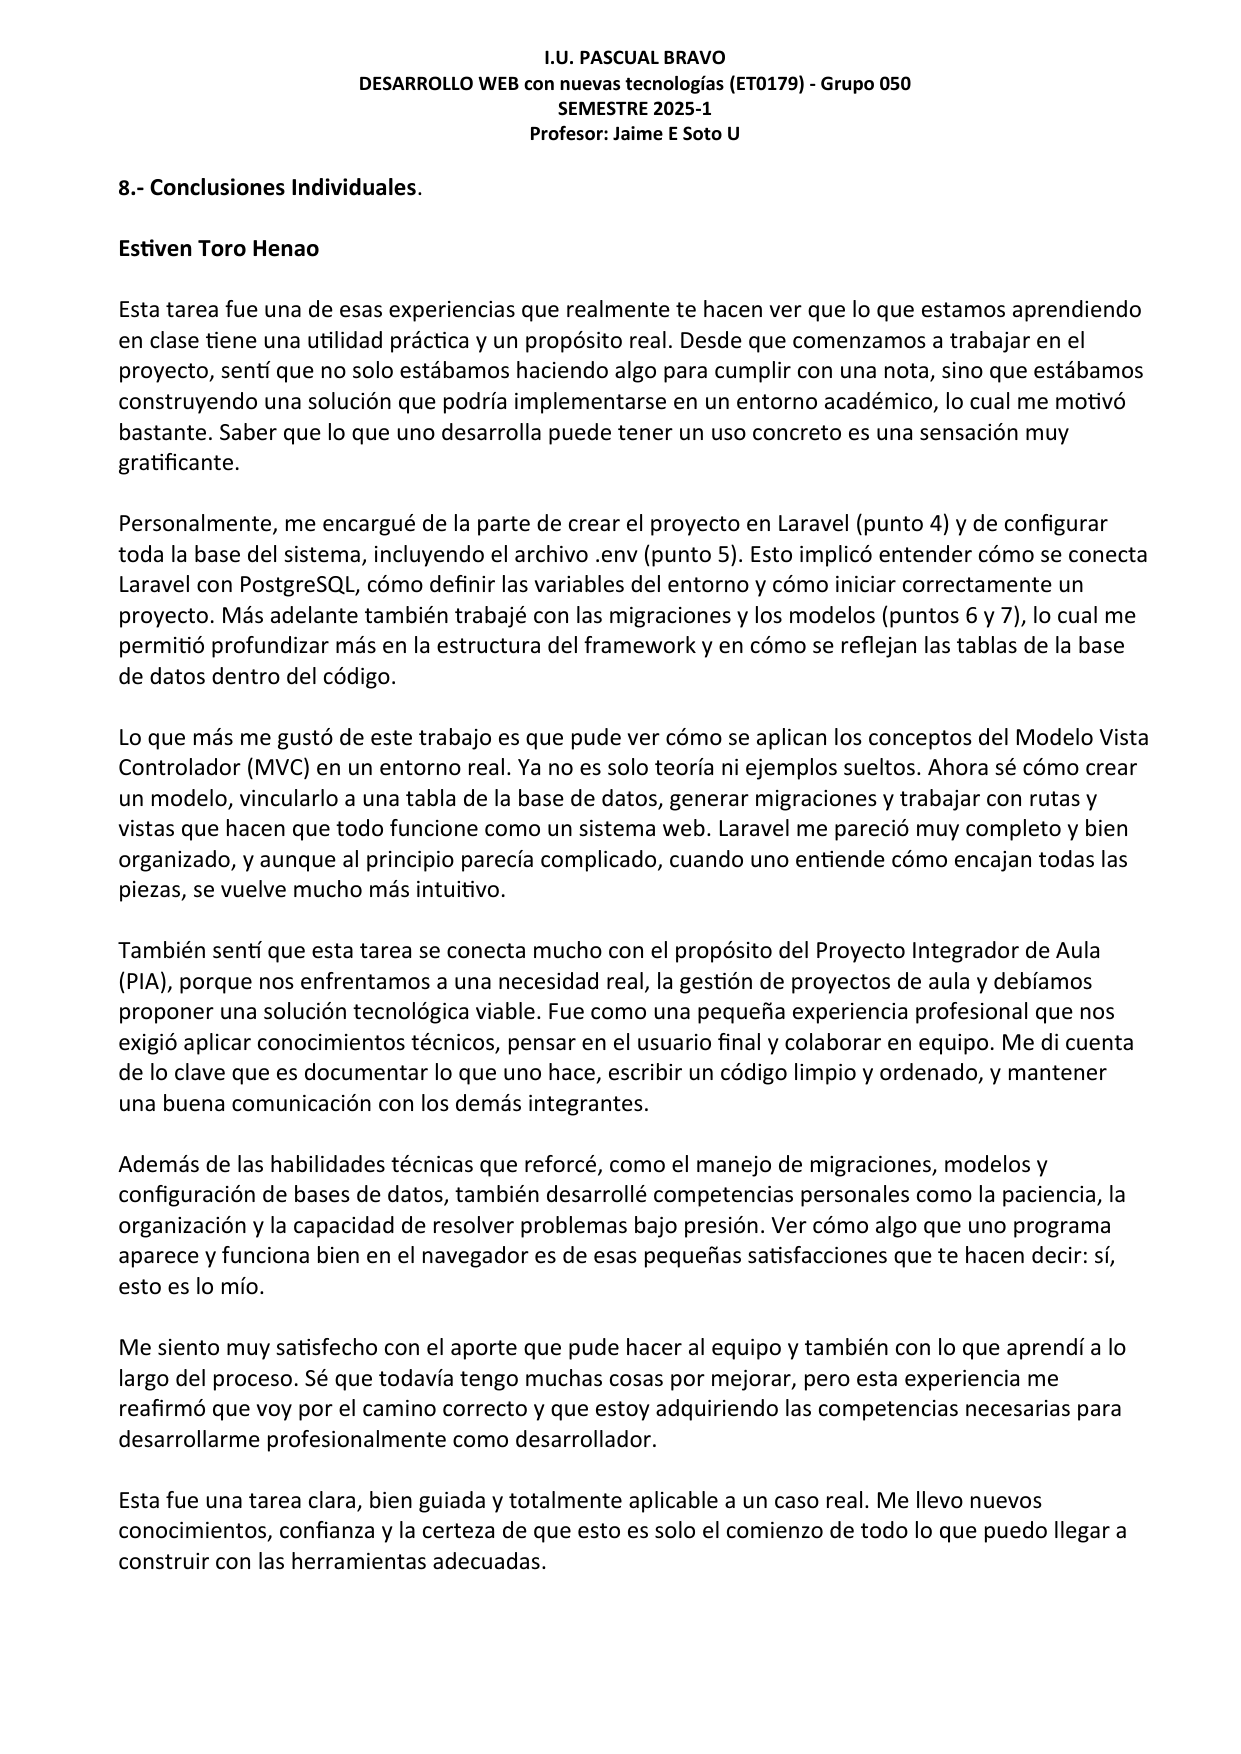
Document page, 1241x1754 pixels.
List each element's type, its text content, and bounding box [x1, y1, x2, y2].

text 8.- Conclusiones Individuales. [118, 171, 1152, 202]
text Esta fue una tarea clara, bien guiada y totalmente aplicable a un caso real. Me llevo nuevos conocimientos, confianza y la certeza de que esto es solo el comienzo de todo lo que puedo llegar a construir con las herramientas adecuadas. [118, 1484, 1152, 1575]
text Esta tarea fue una de esas experiencias que realmente te hacen ver que lo que estamos aprendiendo en clase tiene una utilidad práctica y un propósito real. Desde que comenzamos a trabajar en el proyecto, sentí que no solo estábamos haciendo algo para cumplir con una nota, sino que estábamos construyendo una solución que podría implementarse en un entorno académico, lo cual me motivó bastante. Saber que lo que uno desarrolla puede tener un uso concreto es una sensación muy gratificante. [118, 293, 1152, 477]
text Además de las habilidades técnicas que reforcé, como el manejo de migraciones, modelos y configuración de bases de datos, también desarrollé competencias personales como la paciencia, la organización y la capacidad de resolver problemas bajo presión. Ver cómo algo que uno programa aparece y funciona bien en el navegador es de esas pequeñas satisfacciones que te hacen decir: sí, esto es lo mío. [118, 1148, 1152, 1301]
text Personalmente, me encargué de la parte de crear el proyecto en Laravel (punto 4) y de configurar toda la base del sistema, incluyendo el archivo .env (punto 5). Esto implicó entender cómo se conecta Laravel con PostgreSQL, cómo definir las variables del entorno y cómo iniciar correctamente un proyecto. Más adelante también trabajé con las migraciones y los modelos (puntos 6 y 7), lo cual me permitió profundizar más en la estructura del framework y en cómo se reflejan las tablas de la base de datos dentro del código. [118, 507, 1152, 690]
text También sentí que esta tarea se conecta mucho con el propósito del Proyecto Integrador de Aula (PIA), porque nos enfrentamos a una necesidad real, la gestión de proyectos de aula y debíamos proponer una solución tecnológica viable. Fue como una pequeña experiencia profesional que nos exigió aplicar conocimientos técnicos, pensar en el usuario final y colaborar en equipo. Me di cuenta de lo clave que es documentar lo que uno hace, escribir un código limpio y ordenado, y mantener una buena comunicación con los demás integrantes. [118, 934, 1152, 1118]
text Lo que más me gustó de este trabajo es que pude ver cómo se aplican los conceptos del Modelo Vista Controlador (MVC) en un entorno real. Ya no es solo teoría ni ejemplos sueltos. Ahora sé cómo crear un modelo, vincularlo a una tabla de la base de datos, generar migraciones y trabajar con rutas y vistas que hacen que todo funcione como un sistema web. Laravel me pareció muy completo y bien organizado, y aunque al principio parecía complicado, cuando uno entiende cómo encajan todas las piezas, se vuelve mucho más intuitivo. [118, 721, 1152, 904]
text Estiven Toro Henao [118, 232, 1152, 263]
text Me siento muy satisfecho con el aporte que pude hacer al equipo y también con lo que aprendí a lo largo del proceso. Sé que todavía tengo muchas cosas por mejorar, pero esta experiencia me reafirmó que voy por el camino correcto y que estoy adquiriendo las competencias necesarias para desarrollarme profesionalmente como desarrollador. [118, 1331, 1152, 1453]
